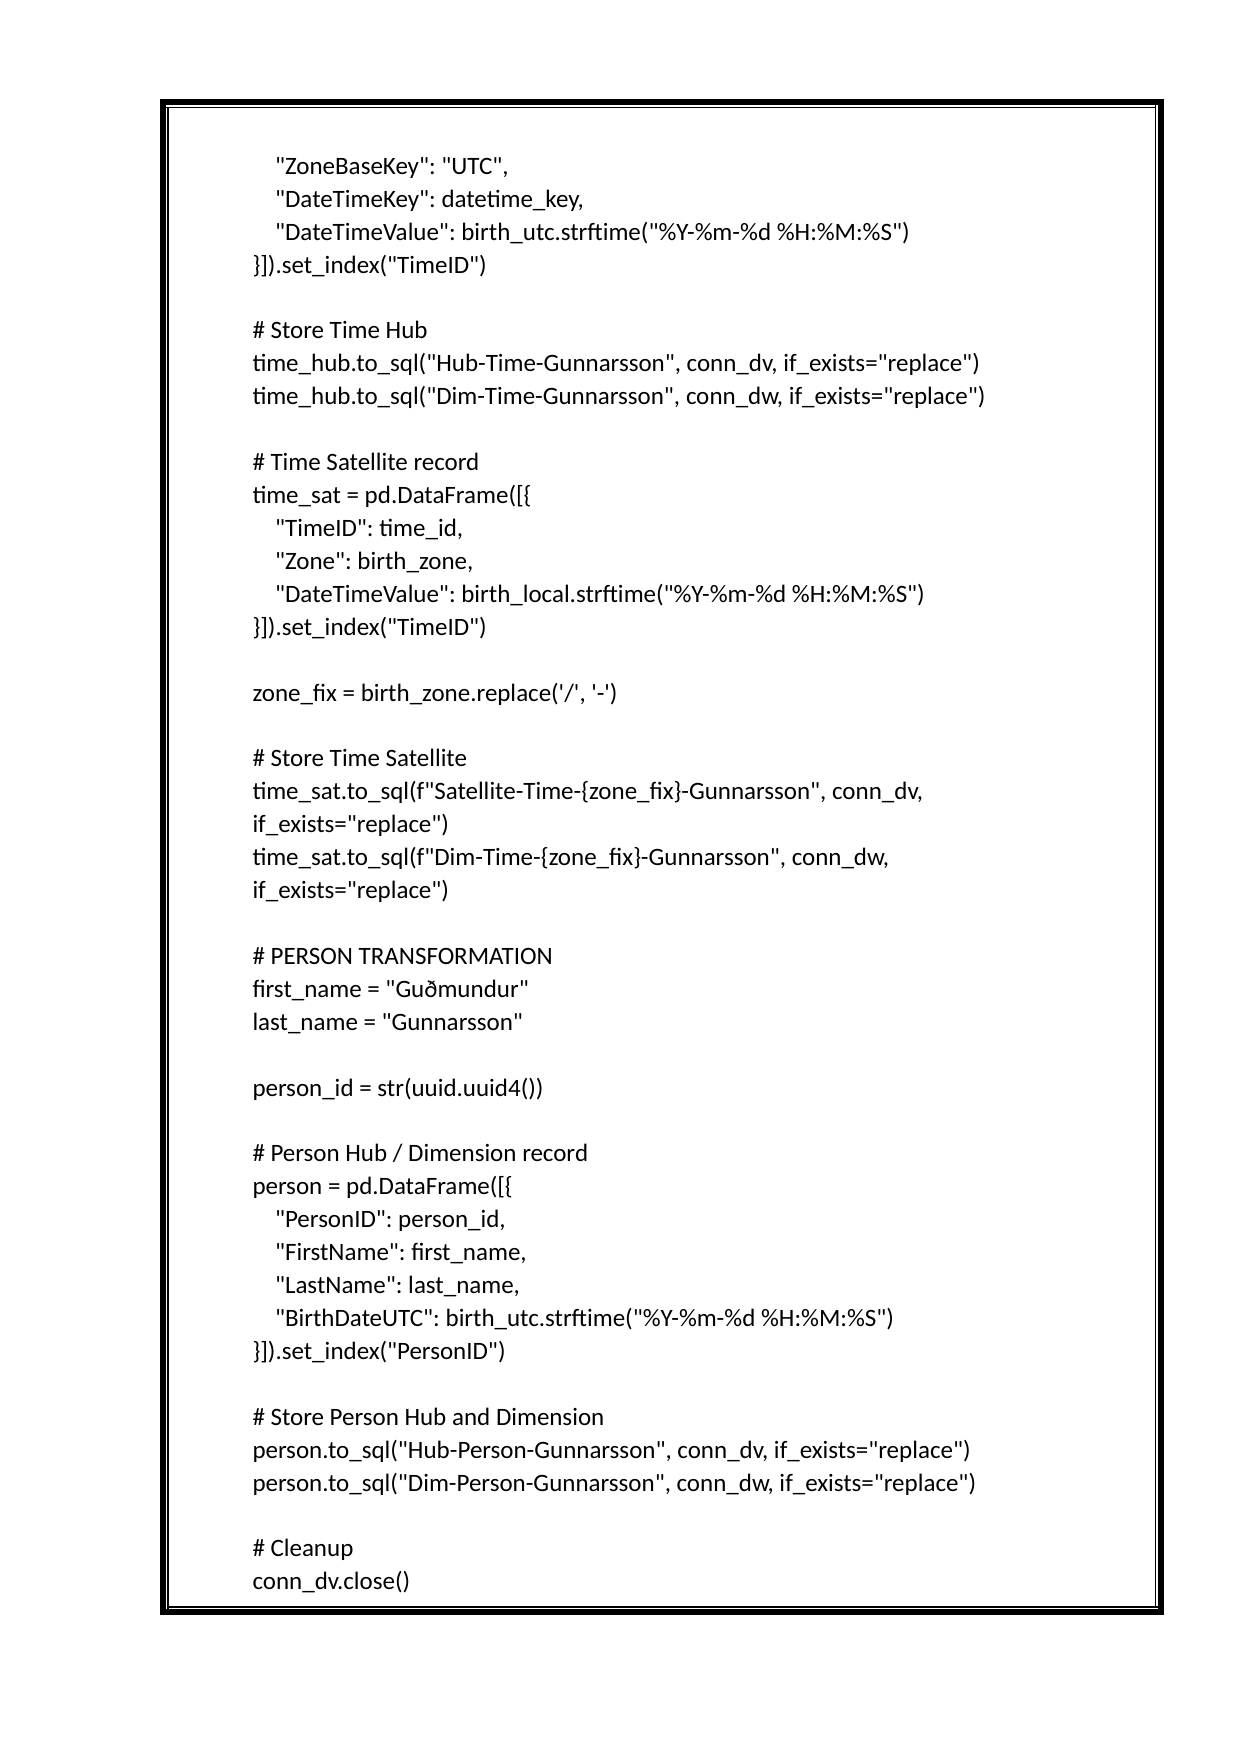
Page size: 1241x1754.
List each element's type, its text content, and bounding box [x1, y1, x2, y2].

list "PersonID": person_id, [252, 1203, 1090, 1234]
list time_sat.to_sql(f"Dim-Time-{zone_fix}-Gunnarsson", conn_dw, if_exists="replace") [252, 841, 1090, 905]
list "BirthDateUTC": birth_utc.strftime("%Y-%m-%d %H:%M:%S") [252, 1302, 1090, 1333]
list "ZoneBaseKey": "UTC", [252, 150, 1090, 181]
list # Time Satellite record [252, 446, 1090, 477]
list zone_fix = birth_zone.replace('/', '-') [252, 677, 1090, 707]
list person.to_sql("Hub-Person-Gunnarsson", conn_dv, if_exists="replace") [252, 1434, 1090, 1464]
list # Person Hub / Dimension record [252, 1137, 1090, 1168]
list "Zone": birth_zone, [252, 545, 1090, 576]
list }]).set_index("TimeID") [252, 611, 1090, 641]
list # PERSON TRANSFORMATION [252, 940, 1090, 971]
list "DateTimeValue": birth_local.strftime("%Y-%m-%d %H:%M:%S") [252, 578, 1090, 608]
list # Store Time Hub [252, 314, 1090, 345]
list time_sat = pd.DataFrame([{ [252, 479, 1090, 510]
list person = pd.DataFrame([{ [252, 1170, 1090, 1201]
list }]).set_index("PersonID") [252, 1335, 1090, 1366]
list person_id = str(uuid.uuid4()) [252, 1072, 1090, 1102]
list time_sat.to_sql(f"Satellite-Time-{zone_fix}-Gunnarsson", conn_dv, if_exists="replace") [252, 775, 1090, 839]
list person.to_sql("Dim-Person-Gunnarsson", conn_dw, if_exists="replace") [252, 1467, 1090, 1497]
list "LastName": last_name, [252, 1269, 1090, 1300]
list "FirstName": first_name, [252, 1236, 1090, 1267]
list time_hub.to_sql("Dim-Time-Gunnarsson", conn_dw, if_exists="replace") [252, 380, 1090, 411]
list # Cleanup [252, 1532, 1090, 1563]
list "DateTimeValue": birth_utc.strftime("%Y-%m-%d %H:%M:%S") [252, 216, 1090, 246]
list }]).set_index("TimeID") [252, 249, 1090, 279]
list # Store Person Hub and Dimension [252, 1401, 1090, 1431]
list "TimeID": time_id, [252, 512, 1090, 543]
list time_hub.to_sql("Hub-Time-Gunnarsson", conn_dv, if_exists="replace") [252, 347, 1090, 378]
list conn_dv.close() [252, 1565, 1090, 1596]
list "DateTimeKey": datetime_key, [252, 183, 1090, 213]
list last_name = "Gunnarsson" [252, 1006, 1090, 1036]
list # Store Time Satellite [252, 742, 1090, 773]
list first_name = "Guðmundur" [252, 973, 1090, 1003]
